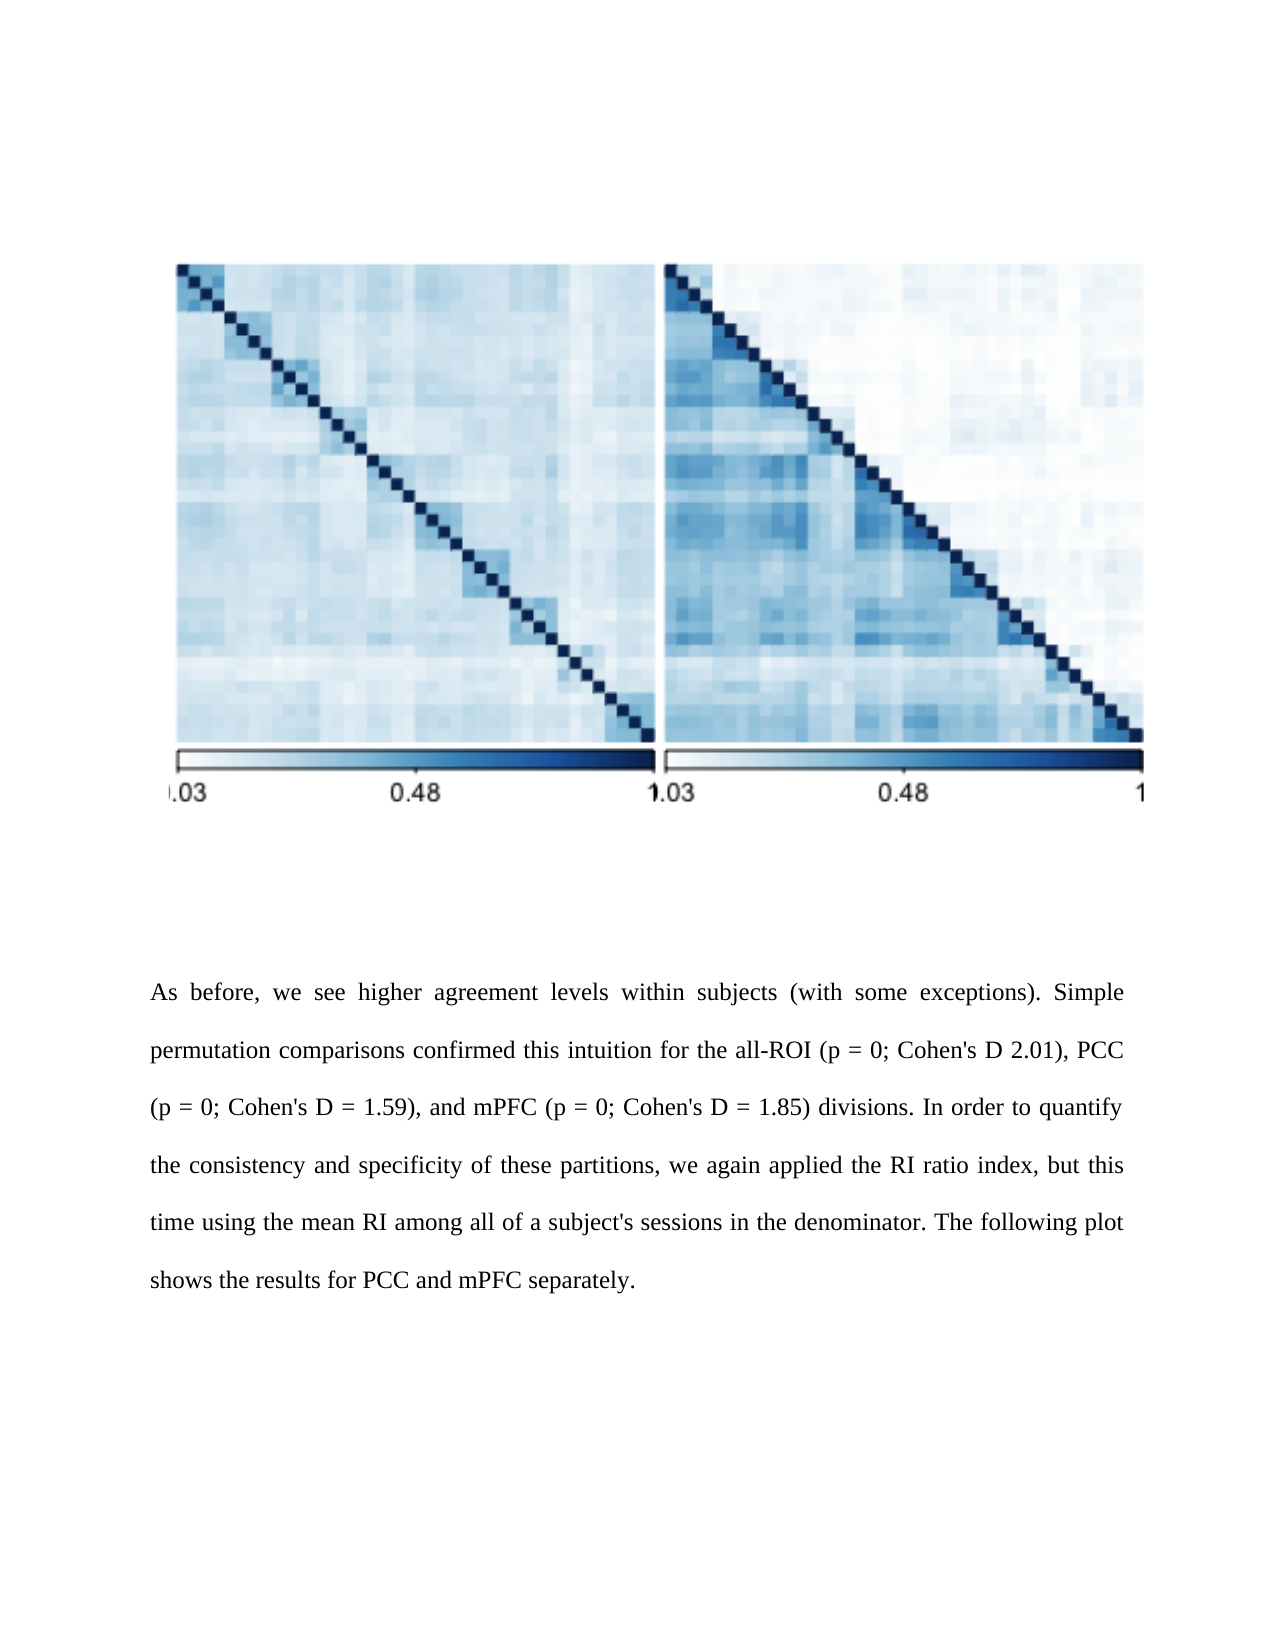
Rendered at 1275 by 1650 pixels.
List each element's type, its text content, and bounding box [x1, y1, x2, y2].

picture [168, 150, 1144, 930]
text As before, we see higher agreement levels within subjects (with some exceptions). Simple permutation comparisons confirmed this intuition for the all-ROI (p = 0; Cohen's D 2.01), PCC (p = 0; Cohen's D = 1.59), and mPFC (p = 0; Cohen's D = 1.85) divisions. In order to quantify the consistency and specificity of these partitions, we again applied the RI ratio index, but this time using the mean RI among all of a subject's sessions in the denominator. The following plot shows the results for PCC and mPFC separately. [150, 977, 1125, 1294]
